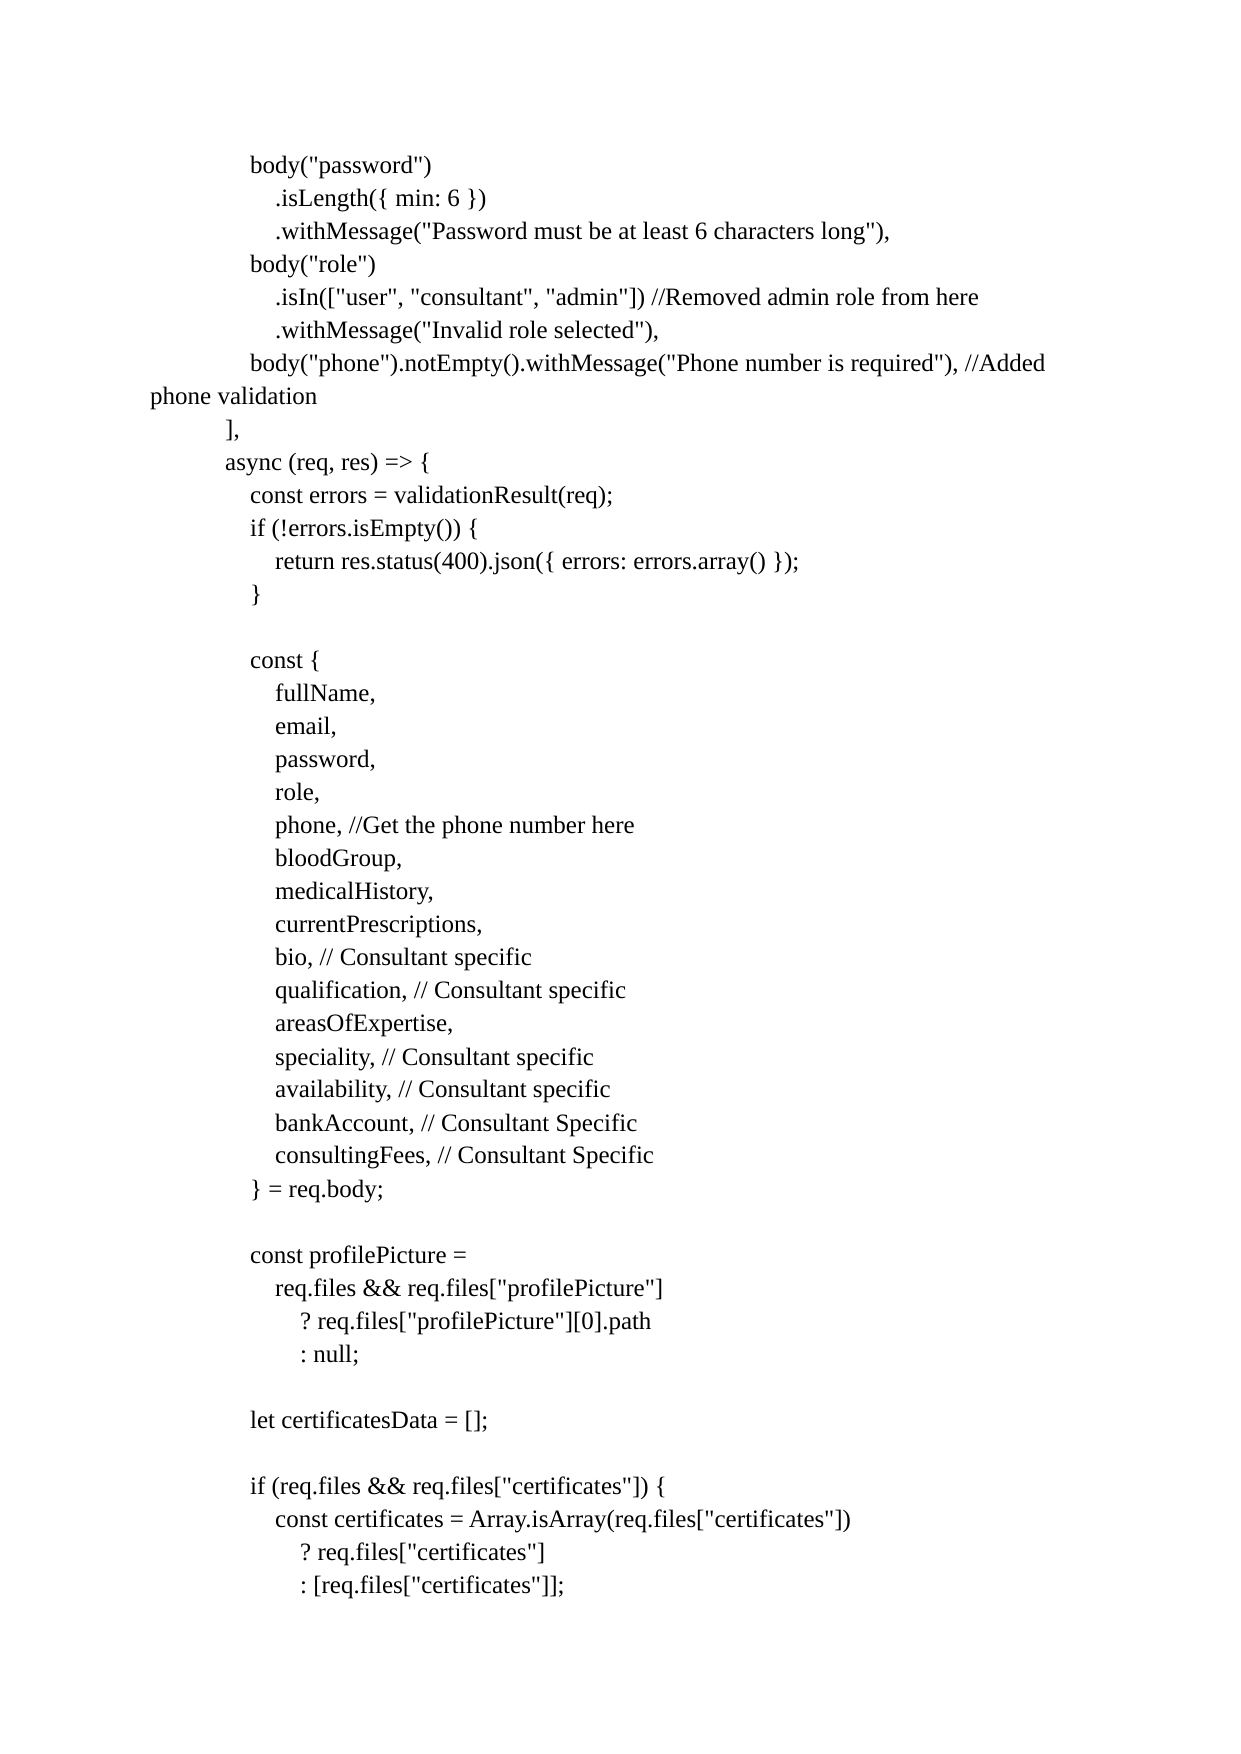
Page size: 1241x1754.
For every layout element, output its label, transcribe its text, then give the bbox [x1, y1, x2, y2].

text qualification, // Consultant specific [150, 976, 1090, 1004]
text bio, // Consultant specific [150, 942, 1090, 971]
text .isIn(["user", "consultant", "admin"]) //Removed admin role from here [150, 282, 1090, 311]
text : null; [150, 1339, 1090, 1367]
text phone, //Get the phone number here [150, 810, 1090, 839]
text medicalHistory, [150, 876, 1090, 905]
text body("phone").notEmpty().withMessage("Phone number is required"), //Added phone validation [150, 348, 1090, 410]
text return res.status(400).json({ errors: errors.array() }); [150, 546, 1090, 575]
text if (req.files && req.files["certificates"]) { [150, 1471, 1090, 1499]
text bloodGroup, [150, 843, 1090, 872]
text } = req.body; [150, 1174, 1090, 1202]
text .withMessage("Password must be at least 6 characters long"), [150, 216, 1090, 245]
text let certificatesData = []; [150, 1405, 1090, 1433]
text ? req.files["certificates"] [150, 1537, 1090, 1566]
text async (req, res) => { [150, 447, 1090, 476]
text speciality, // Consultant specific [150, 1042, 1090, 1070]
text role, [150, 777, 1090, 806]
text .withMessage("Invalid role selected"), [150, 315, 1090, 344]
text bankAccount, // Consultant Specific [150, 1108, 1090, 1136]
text body("password") [150, 150, 1090, 179]
text availability, // Consultant specific [150, 1074, 1090, 1103]
text if (!errors.isEmpty()) { [150, 513, 1090, 542]
text } [150, 579, 1090, 608]
text password, [150, 744, 1090, 773]
text req.files && req.files["profilePicture"] [150, 1273, 1090, 1301]
text email, [150, 711, 1090, 740]
text consultingFees, // Consultant Specific [150, 1141, 1090, 1169]
text const errors = validationResult(req); [150, 480, 1090, 509]
text areasOfExpertise, [150, 1008, 1090, 1037]
text fullName, [150, 678, 1090, 707]
text : [req.files["certificates"]]; [150, 1570, 1090, 1599]
text const certificates = Array.isArray(req.files["certificates"]) [150, 1504, 1090, 1533]
text ? req.files["profilePicture"][0].path [150, 1306, 1090, 1334]
text .isLength({ min: 6 }) [150, 183, 1090, 212]
text body("role") [150, 249, 1090, 278]
text currentPrescriptions, [150, 909, 1090, 938]
text ], [150, 414, 1090, 443]
text const profilePicture = [150, 1240, 1090, 1268]
text const { [150, 645, 1090, 674]
